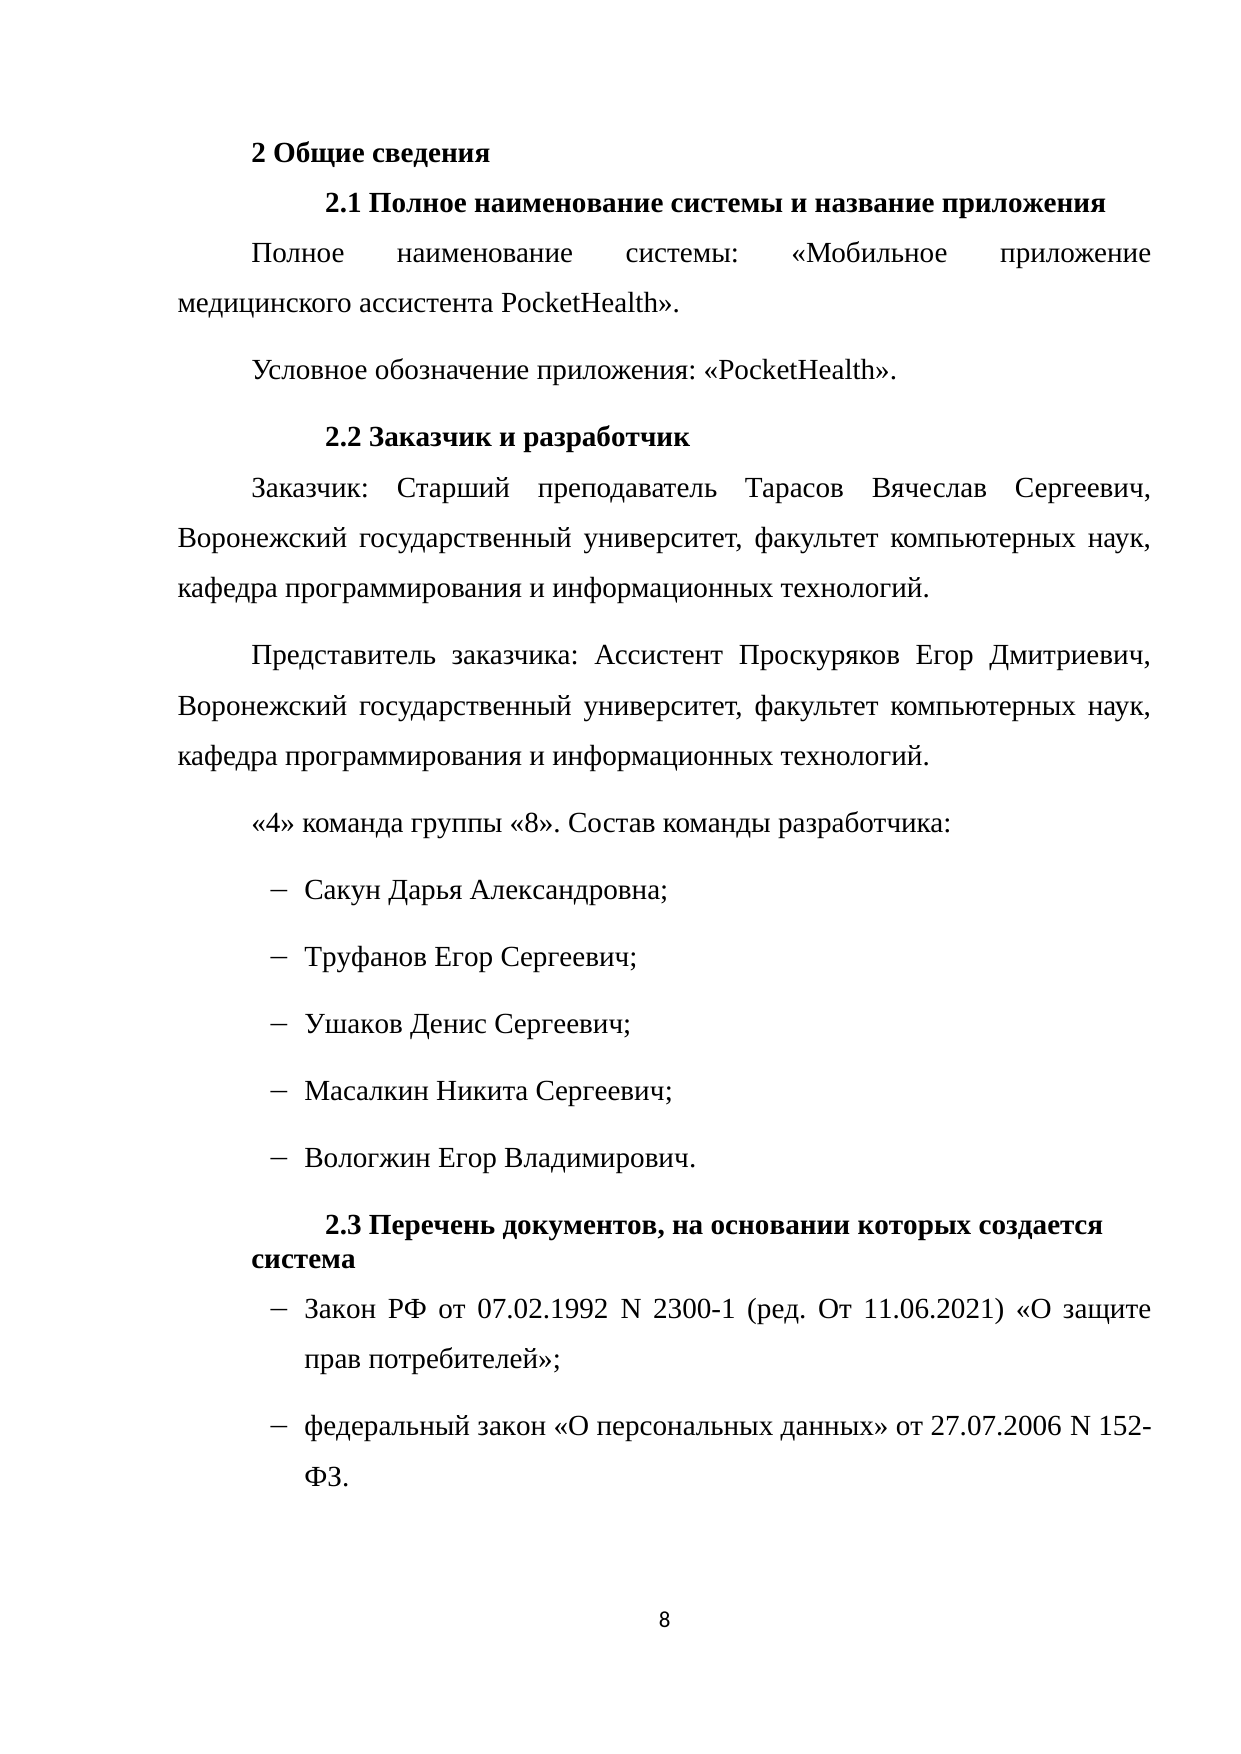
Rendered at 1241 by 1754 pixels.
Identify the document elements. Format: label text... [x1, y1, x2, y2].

text Вологжин Егор Владимирович. [267, 1140, 1152, 1174]
text Перечень документов, на основании которых создается система [251, 1207, 1152, 1274]
text Масалкин Никита Сергеевич; [267, 1073, 1152, 1107]
text Заказчик: Старший преподаватель Тарасов Вячеслав Сергеевич, Воронежский государственный университет, факультет компьютерных наук, кафедра программирования и информационных технологий. [177, 470, 1152, 604]
text Полное наименование системы и название приложения [251, 185, 1152, 218]
text Общие сведения [251, 135, 1152, 168]
text Заказчик и разработчик [251, 419, 1152, 453]
text Полное наименование системы: «Мобильное приложение медицинского ассистента PocketHealth». [177, 235, 1152, 319]
text Представитель заказчика: Ассистент Проскуряков Егор Дмитриевич, Воронежский государственный университет, факультет компьютерных наук, кафедра программирования и информационных технологий. [177, 637, 1152, 771]
text федеральный закон «О персональных данных» от 27.07.2006 N 152-ФЗ. [267, 1408, 1152, 1492]
text «4» команда группы «8». Состав команды разработчика: [177, 805, 1152, 838]
text Ушаков Денис Сергеевич; [267, 1006, 1152, 1040]
text Труфанов Егор Сергеевич; [267, 939, 1152, 973]
text Сакун Дарья Александровна; [267, 872, 1152, 906]
text Условное обозначение приложения: «PocketHealth». [177, 352, 1152, 386]
text Закон РФ от 07.02.1992 N 2300-1 (ред. От 11.06.2021) «О защите прав потребителей»; [267, 1291, 1152, 1375]
